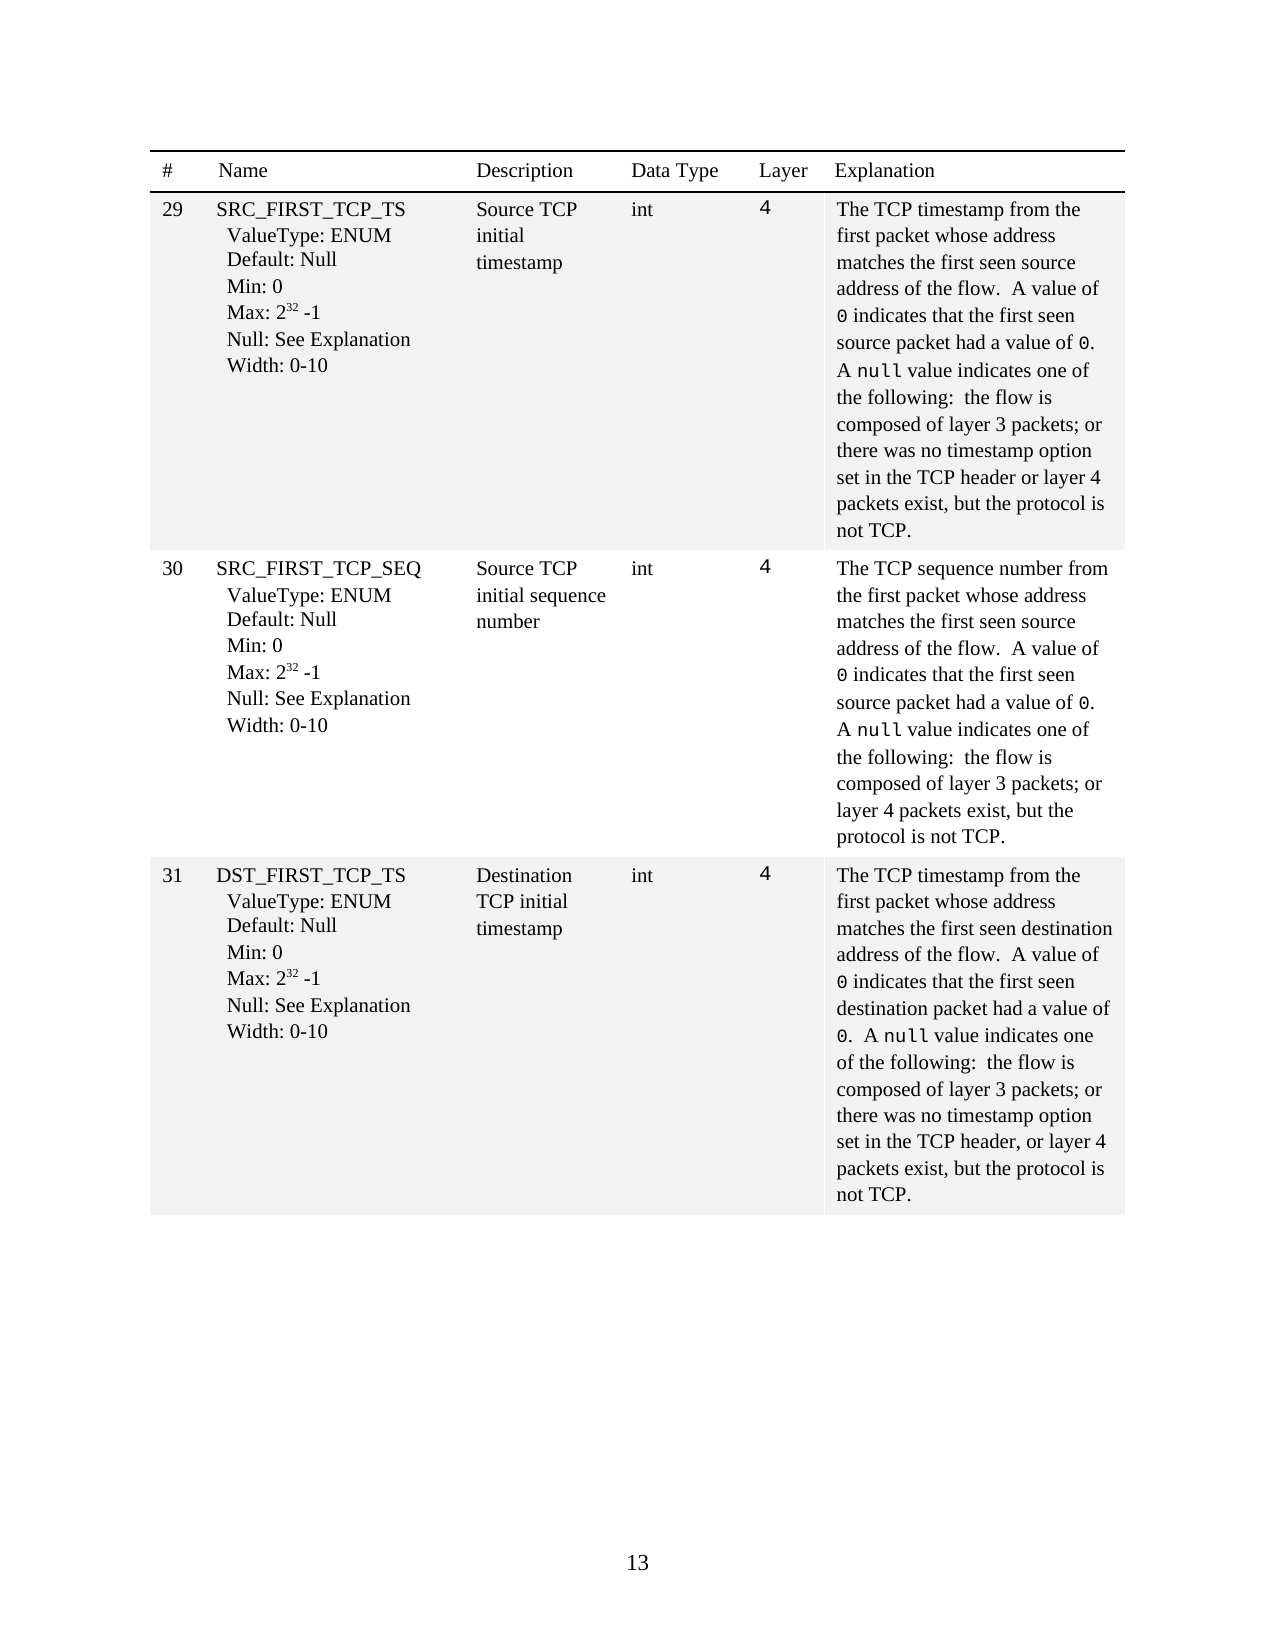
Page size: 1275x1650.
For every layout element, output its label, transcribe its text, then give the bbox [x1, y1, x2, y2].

table_header Explanation [823, 152, 1125, 191]
table_header Name [206, 152, 464, 191]
table_cell The TCP sequence number from the first packet whose address matches the first seen source address of the flow. A value of 0 indicates that the first seen source packet had a value of 0. A null value indicates one of the following: the flow is composed of layer 3 packets; or layer 4 packets exist, but the protocol is not TCP. [825, 550, 1125, 857]
table_header Description [464, 152, 619, 191]
table_cell DST_FIRST_TCP_TS ValueType: ENUM Default: Null Min: 0 Max: 232 -1 Null: See Explanation Width: 0-10 [204, 857, 464, 1215]
table_cell Destination TCP initial timestamp [464, 857, 619, 1215]
table_cell int [619, 550, 747, 857]
table_cell SRC_FIRST_TCP_TS ValueType: ENUM Default: Null Min: 0 Max: 232 -1 Null: See Explanation Width: 0-10 [204, 193, 464, 550]
table_cell 4 [747, 193, 824, 550]
table_cell Source TCP initial sequence number [464, 550, 619, 857]
table_cell [150, 857, 204, 1215]
table_header # [150, 152, 206, 191]
table_cell [150, 550, 204, 857]
table_cell The TCP timestamp from the first packet whose address matches the first seen source address of the flow. A value of 0 indicates that the first seen source packet had a value of 0. A null value indicates one of the following: the flow is composed of layer 3 packets; or there was no timestamp option set in the TCP header or layer 4 packets exist, but the protocol is not TCP. [825, 193, 1125, 550]
table_cell Source TCP initial timestamp [464, 193, 619, 550]
table_cell The TCP timestamp from the first packet whose address matches the first seen destination address of the flow. A value of 0 indicates that the first seen destination packet had a value of 0. A null value indicates one of the following: the flow is composed of layer 3 packets; or there was no timestamp option set in the TCP header, or layer 4 packets exist, but the protocol is not TCP. [825, 857, 1125, 1215]
table_header Data Type [619, 152, 747, 191]
table_cell [150, 193, 204, 550]
table_cell int [619, 857, 747, 1215]
table_cell SRC_FIRST_TCP_SEQ ValueType: ENUM Default: Null Min: 0 Max: 232 -1 Null: See Explanation Width: 0-10 [204, 550, 464, 857]
table_cell 4 [747, 857, 824, 1215]
table_header Layer [747, 152, 822, 191]
table_cell int [619, 193, 747, 550]
table_cell 4 [747, 550, 824, 857]
